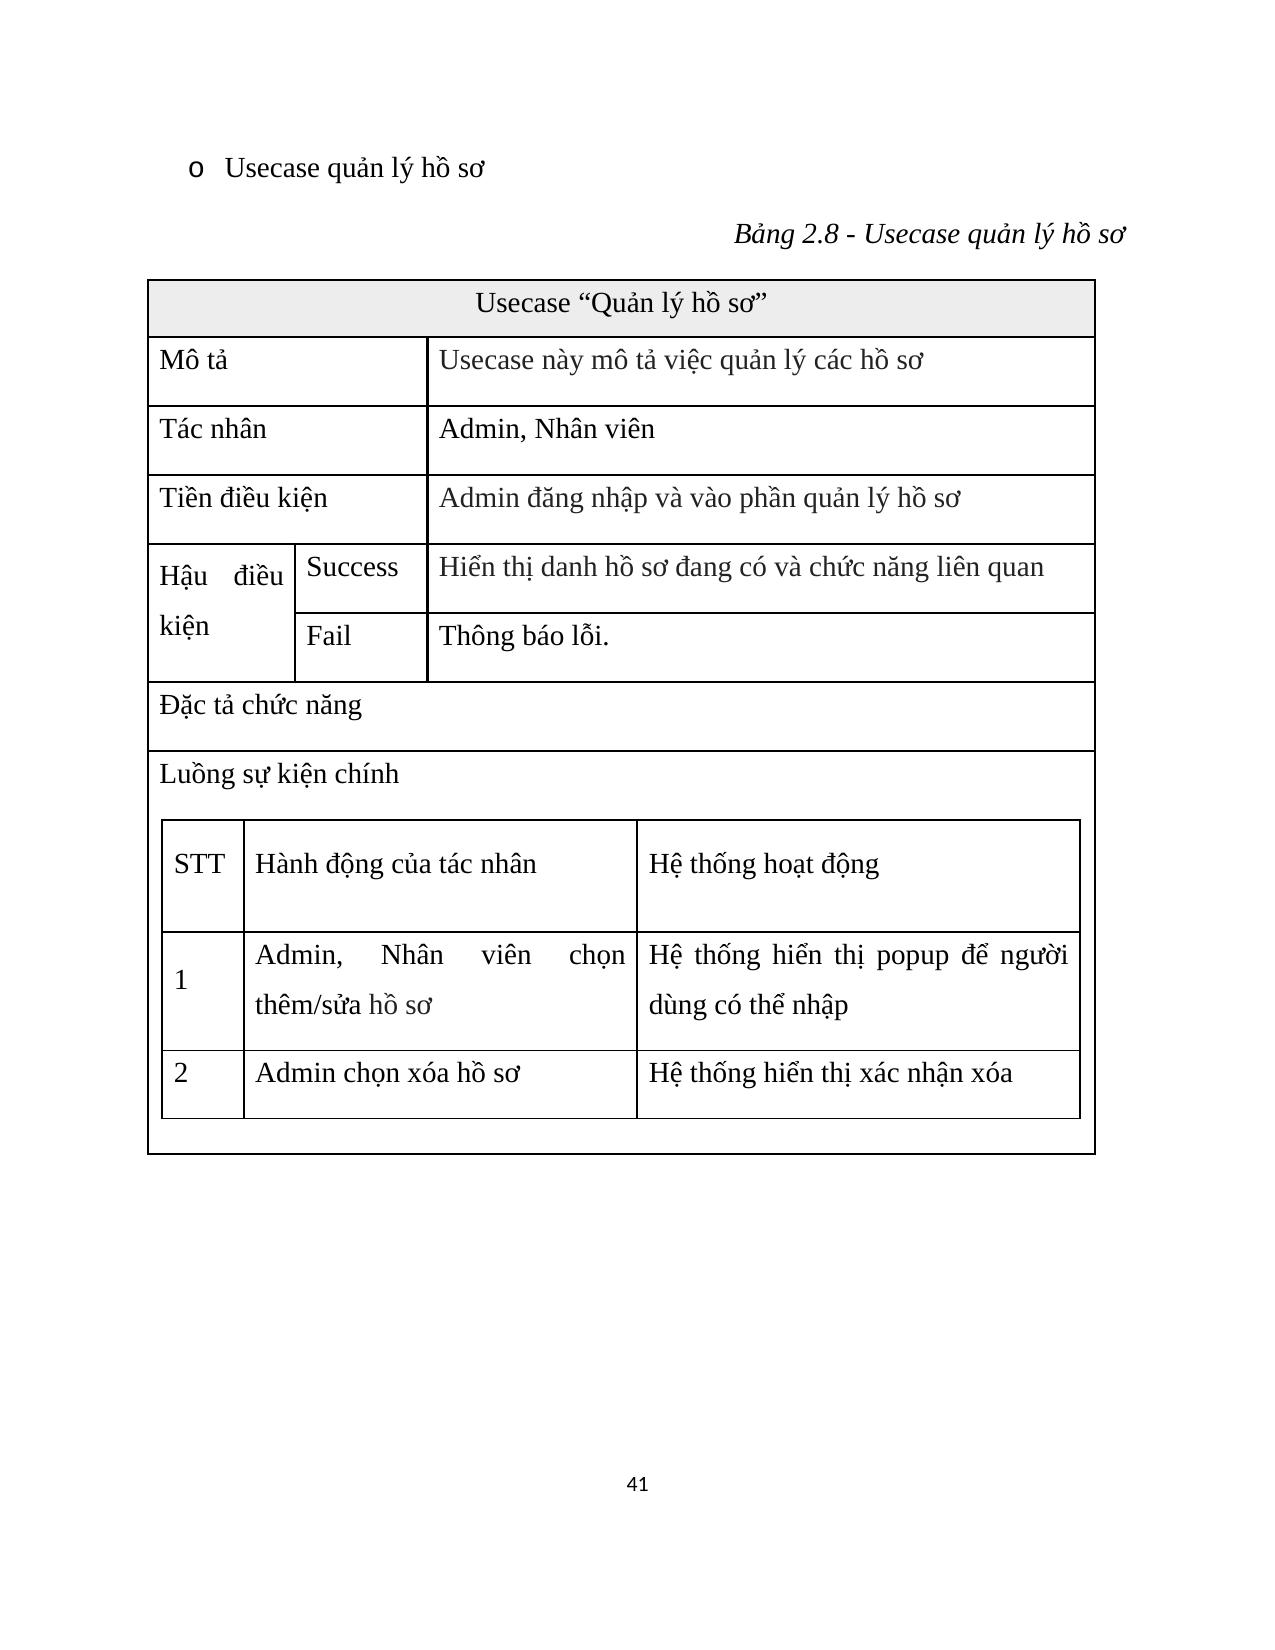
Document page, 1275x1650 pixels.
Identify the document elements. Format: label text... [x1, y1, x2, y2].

table_cell Mô tả [149, 338, 426, 405]
table_cell Hậu điều kiện [149, 545, 294, 681]
table_cell Admin, Nhân viên [429, 407, 1094, 474]
text Bảng 2.8 - Usecase quản lý hồ sơ [150, 217, 1125, 250]
table_cell Hiển thị danh hồ sơ đang có và chức năng liên quan [429, 545, 1094, 612]
table_cell Thông báo lỗi. [429, 614, 1094, 681]
table_header Usecase “Quản lý hồ sơ” [149, 281, 1094, 336]
table_cell Admin đăng nhập và vào phần quản lý hồ sơ [429, 476, 1094, 543]
table_cell Tiền điều kiện [149, 476, 426, 543]
table_cell Usecase này mô tả việc quản lý các hồ sơ [429, 338, 1094, 405]
table_cell Luồng sự kiện chính [149, 752, 1094, 1152]
table_cell Đặc tả chức năng [149, 683, 1094, 749]
list Usecase quản lý hồ sơ [187, 150, 1125, 186]
table_cell Tác nhân [149, 407, 426, 474]
table_cell Fail [296, 614, 426, 681]
table_cell Success [296, 545, 426, 612]
